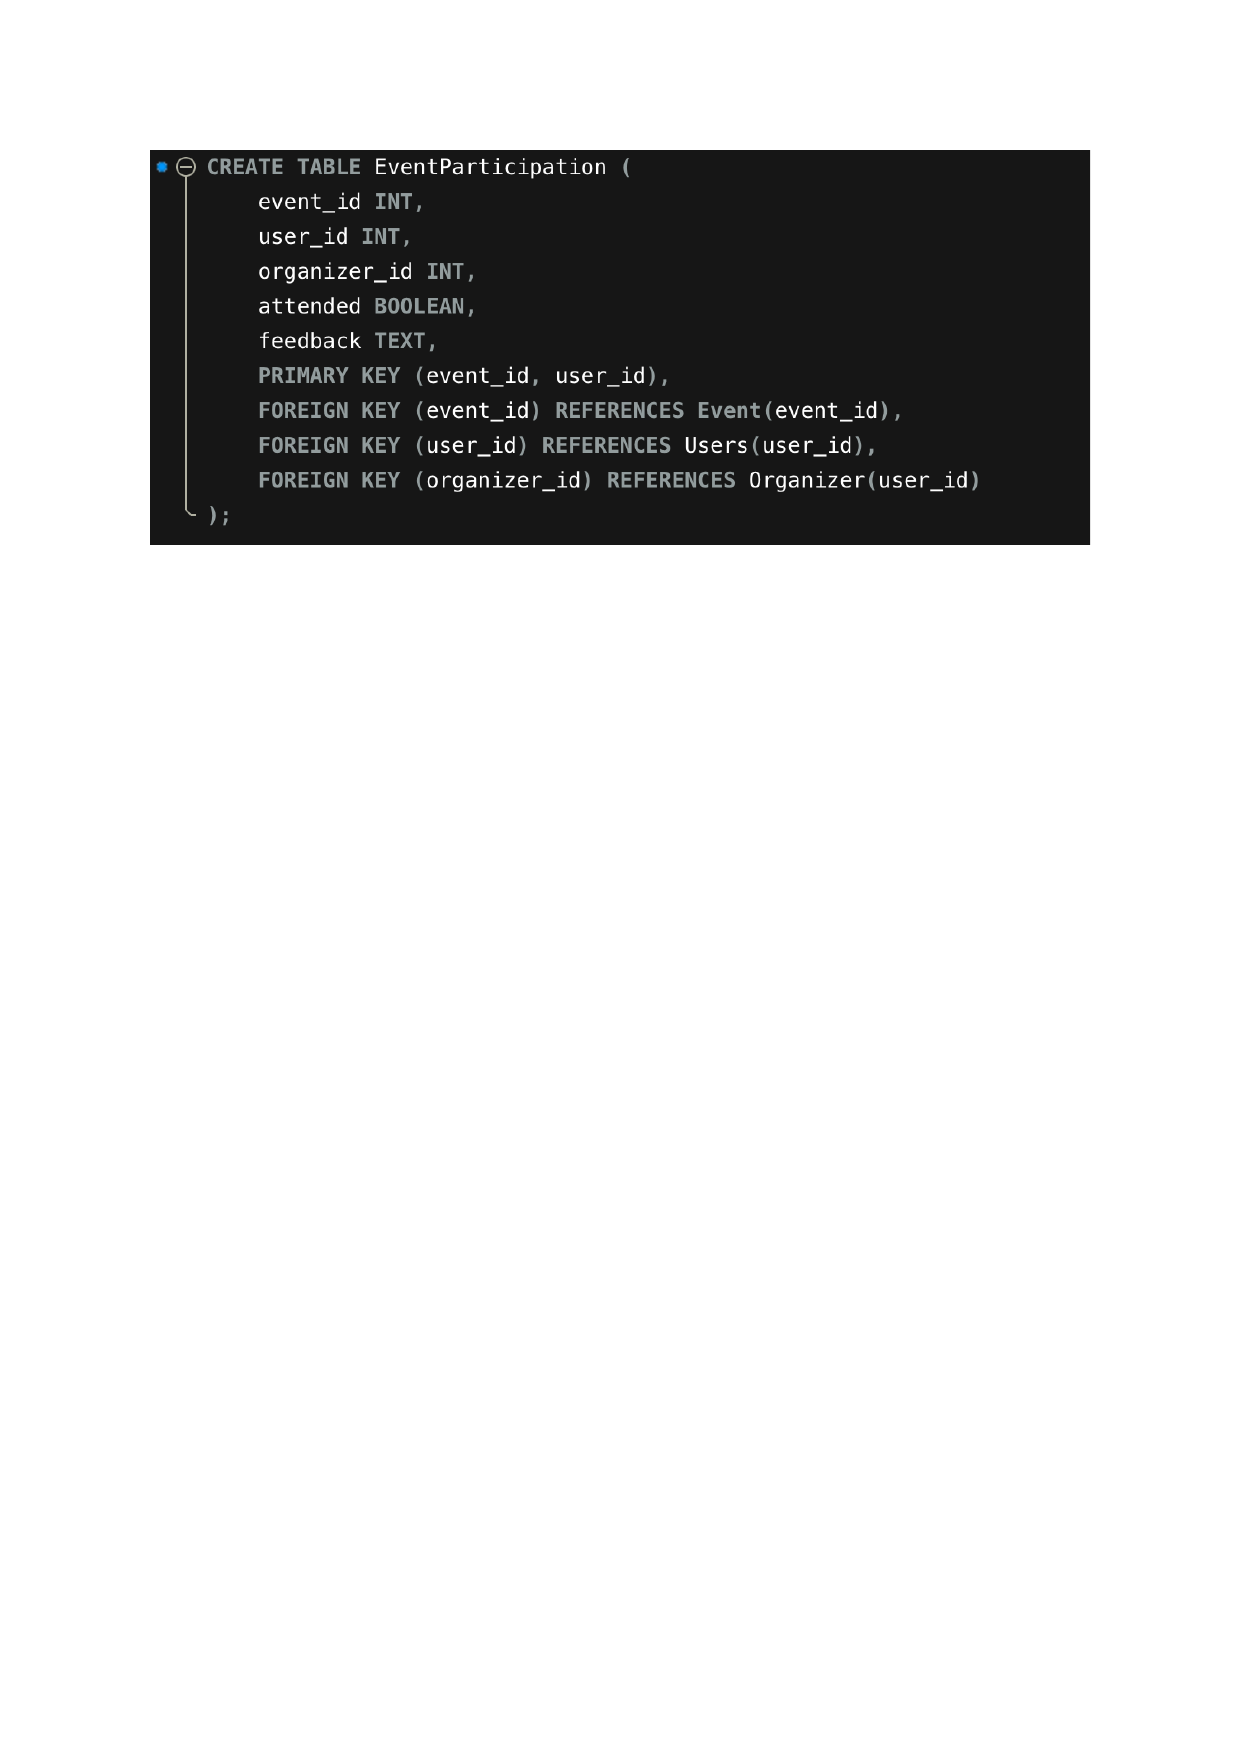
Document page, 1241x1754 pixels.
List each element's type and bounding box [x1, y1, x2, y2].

picture [150, 150, 1091, 545]
